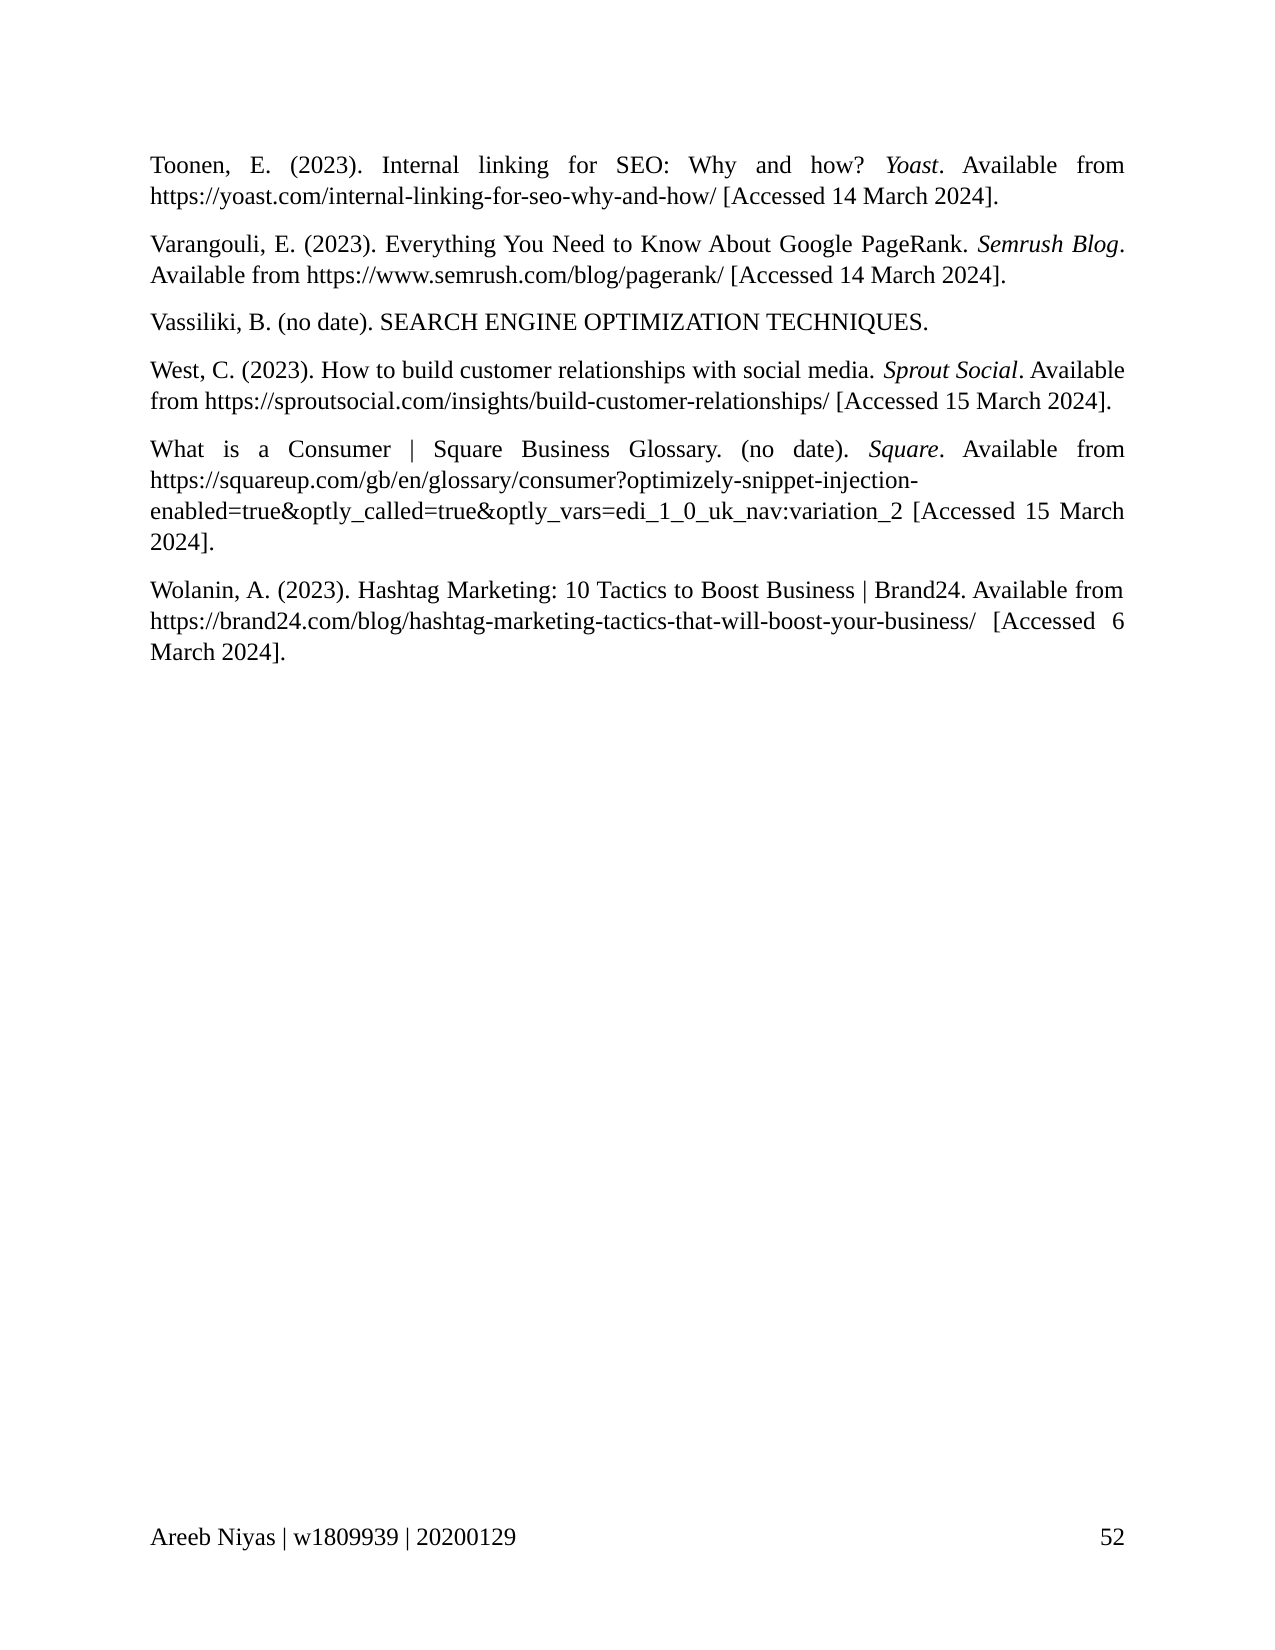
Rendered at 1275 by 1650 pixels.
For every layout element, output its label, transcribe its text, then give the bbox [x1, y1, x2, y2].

text Wolanin, A. (2023). Hashtag Marketing: 10 Tactics to Boost Business | Brand24. Available from https://brand24.com/blog/hashtag-marketing-tactics-that-will-boost-your-business/ [Accessed 6 March 2024]. [150, 575, 1125, 666]
text Vassiliki, B. (no date). SEARCH ENGINE OPTIMIZATION TECHNIQUES. [150, 307, 1125, 336]
text What is a Consumer | Square Business Glossary. (no date). Square. Available from https://squareup.com/gb/en/glossary/consumer?optimizely-snippet-injection-enabled=true&optly_called=true&optly_vars=edi_1_0_uk_nav:variation_2 [Accessed 15 March 2024]. [150, 434, 1125, 556]
text Toonen, E. (2023). Internal linking for SEO: Why and how? Yoast. Available from https://yoast.com/internal-linking-for-seo-why-and-how/ [Accessed 14 March 2024]. [150, 150, 1125, 210]
text West, C. (2023). How to build customer relationships with social media. Sprout Social. Available from https://sproutsocial.com/insights/build-customer-relationships/ [Accessed 15 March 2024]. [150, 355, 1125, 415]
text Varangouli, E. (2023). Everything You Need to Know About Google PageRank. Semrush Blog. Available from https://www.semrush.com/blog/pagerank/ [Accessed 14 March 2024]. [150, 229, 1125, 288]
